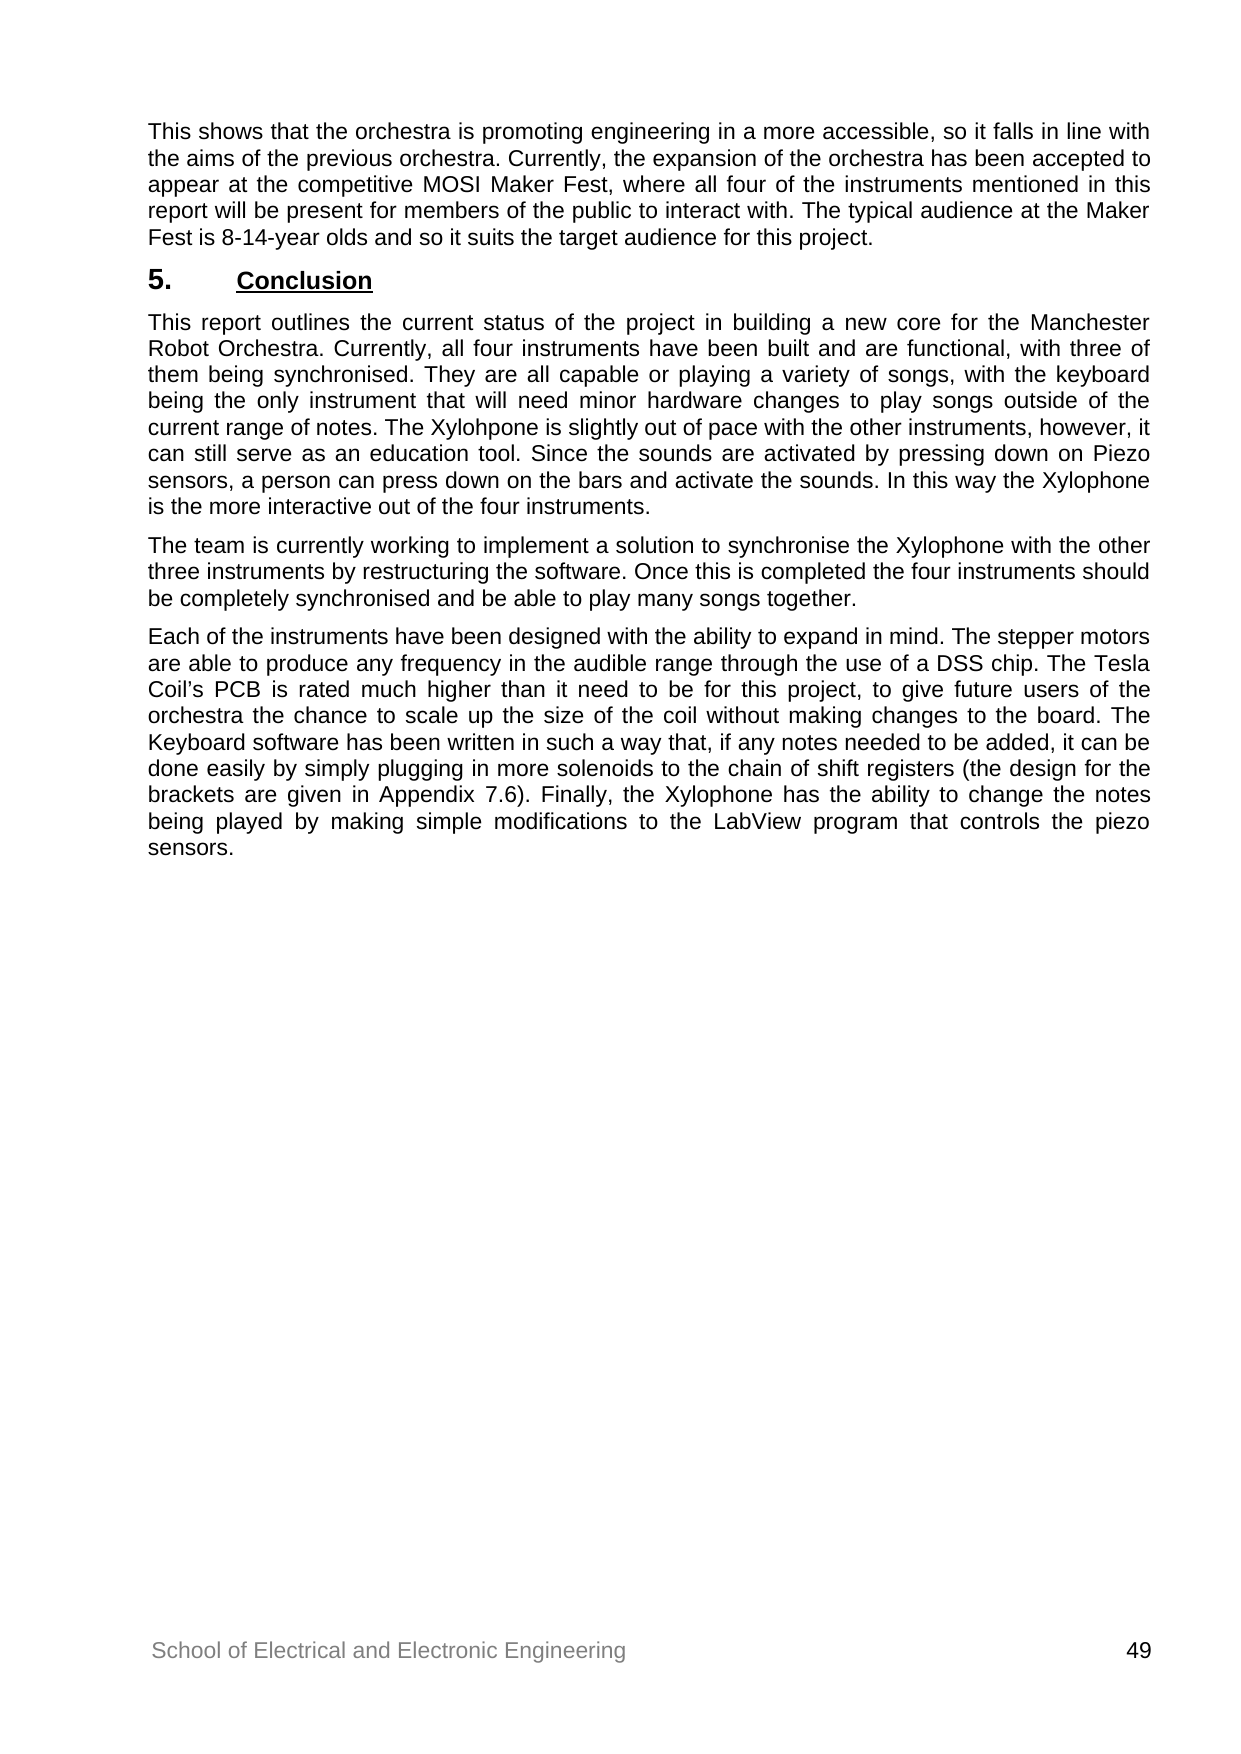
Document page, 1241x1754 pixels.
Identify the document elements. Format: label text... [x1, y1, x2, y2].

text The team is currently working to implement a solution to synchronise the Xylophone with the other three instruments by restructuring the software. Once this is completed the four instruments should be completely synchronised and be able to play many songs together. [148, 532, 1152, 611]
text This shows that the orchestra is promoting engineering in a more accessible, so it falls in line with the aims of the previous orchestra. Currently, the expansion of the orchestra has been accepted to appear at the competitive MOSI Maker Fest, where all four of the instruments mentioned in this report will be present for members of the public to interact with. The typical audience at the Maker Fest is 8-14-year olds and so it suits the target audience for this project. [148, 118, 1152, 250]
text Each of the instruments have been designed with the ability to expand in mind. The stepper motors are able to produce any frequency in the audible range through the use of a DSS chip. The Tesla Coil’s PCB is rated much higher than it need to be for this project, to give future users of the orchestra the chance to scale up the size of the coil without making changes to the board. The Keyboard software has been written in such a way that, if any notes needed to be added, it can be done easily by simply plugging in more solenoids to the chain of shift registers (the design for the brackets are given in Appendix 7.6). Finally, the Xylophone has the ability to change the notes being played by making simple modifications to the LabView program that controls the piezo sensors. [148, 623, 1152, 861]
subtitle Conclusion [148, 262, 1152, 296]
text This report outlines the current status of the project in building a new core for the Manchester Robot Orchestra. Currently, all four instruments have been built and are functional, with three of them being synchronised. They are all capable or playing a variety of songs, with the keyboard being the only instrument that will need minor hardware changes to play songs outside of the current range of notes. The Xylohpone is slightly out of pace with the other instruments, however, it can still serve as an education tool. Since the sounds are activated by pressing down on Piezo sensors, a person can press down on the bars and activate the sounds. In this way the Xylophone is the more interactive out of the four instruments. [148, 308, 1152, 519]
